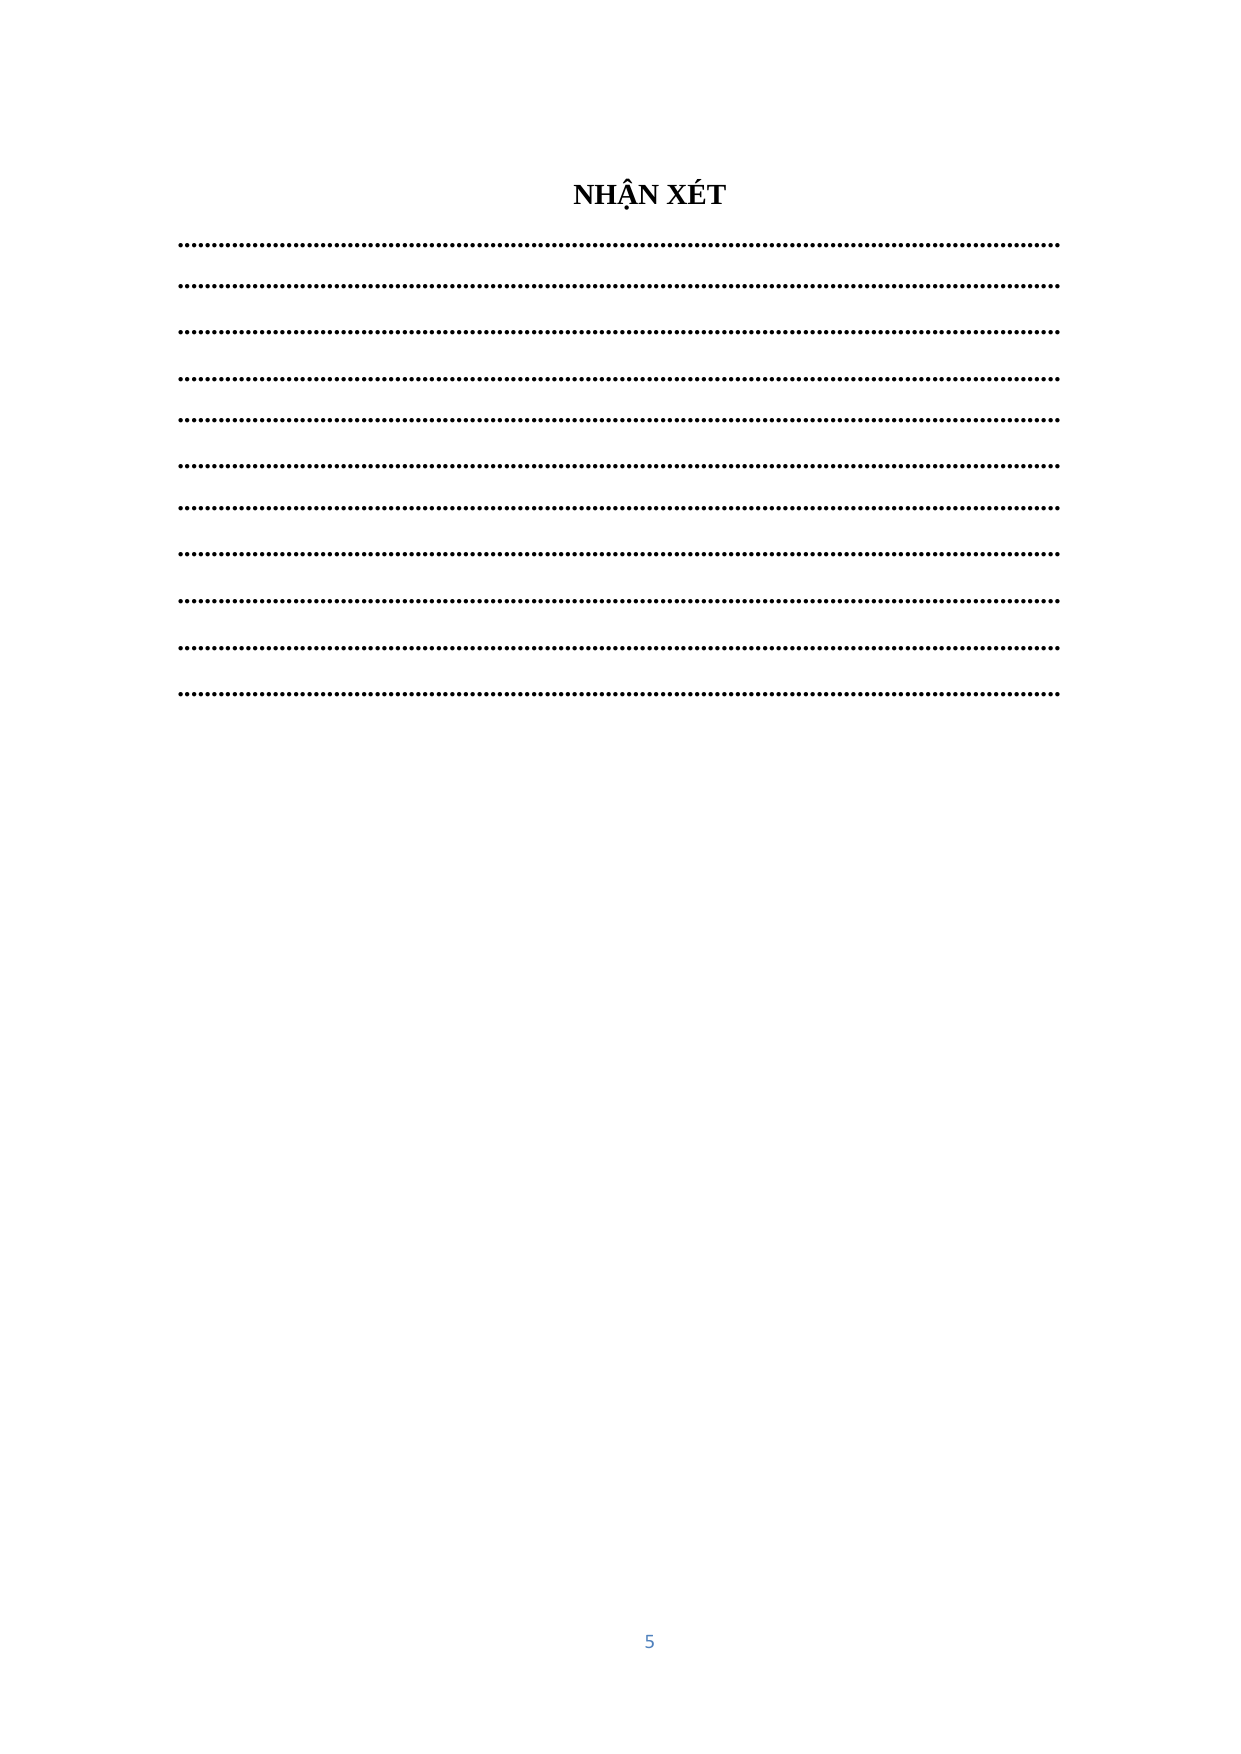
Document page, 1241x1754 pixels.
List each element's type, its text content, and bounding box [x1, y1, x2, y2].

text NHẬN XÉT [177, 177, 1122, 211]
